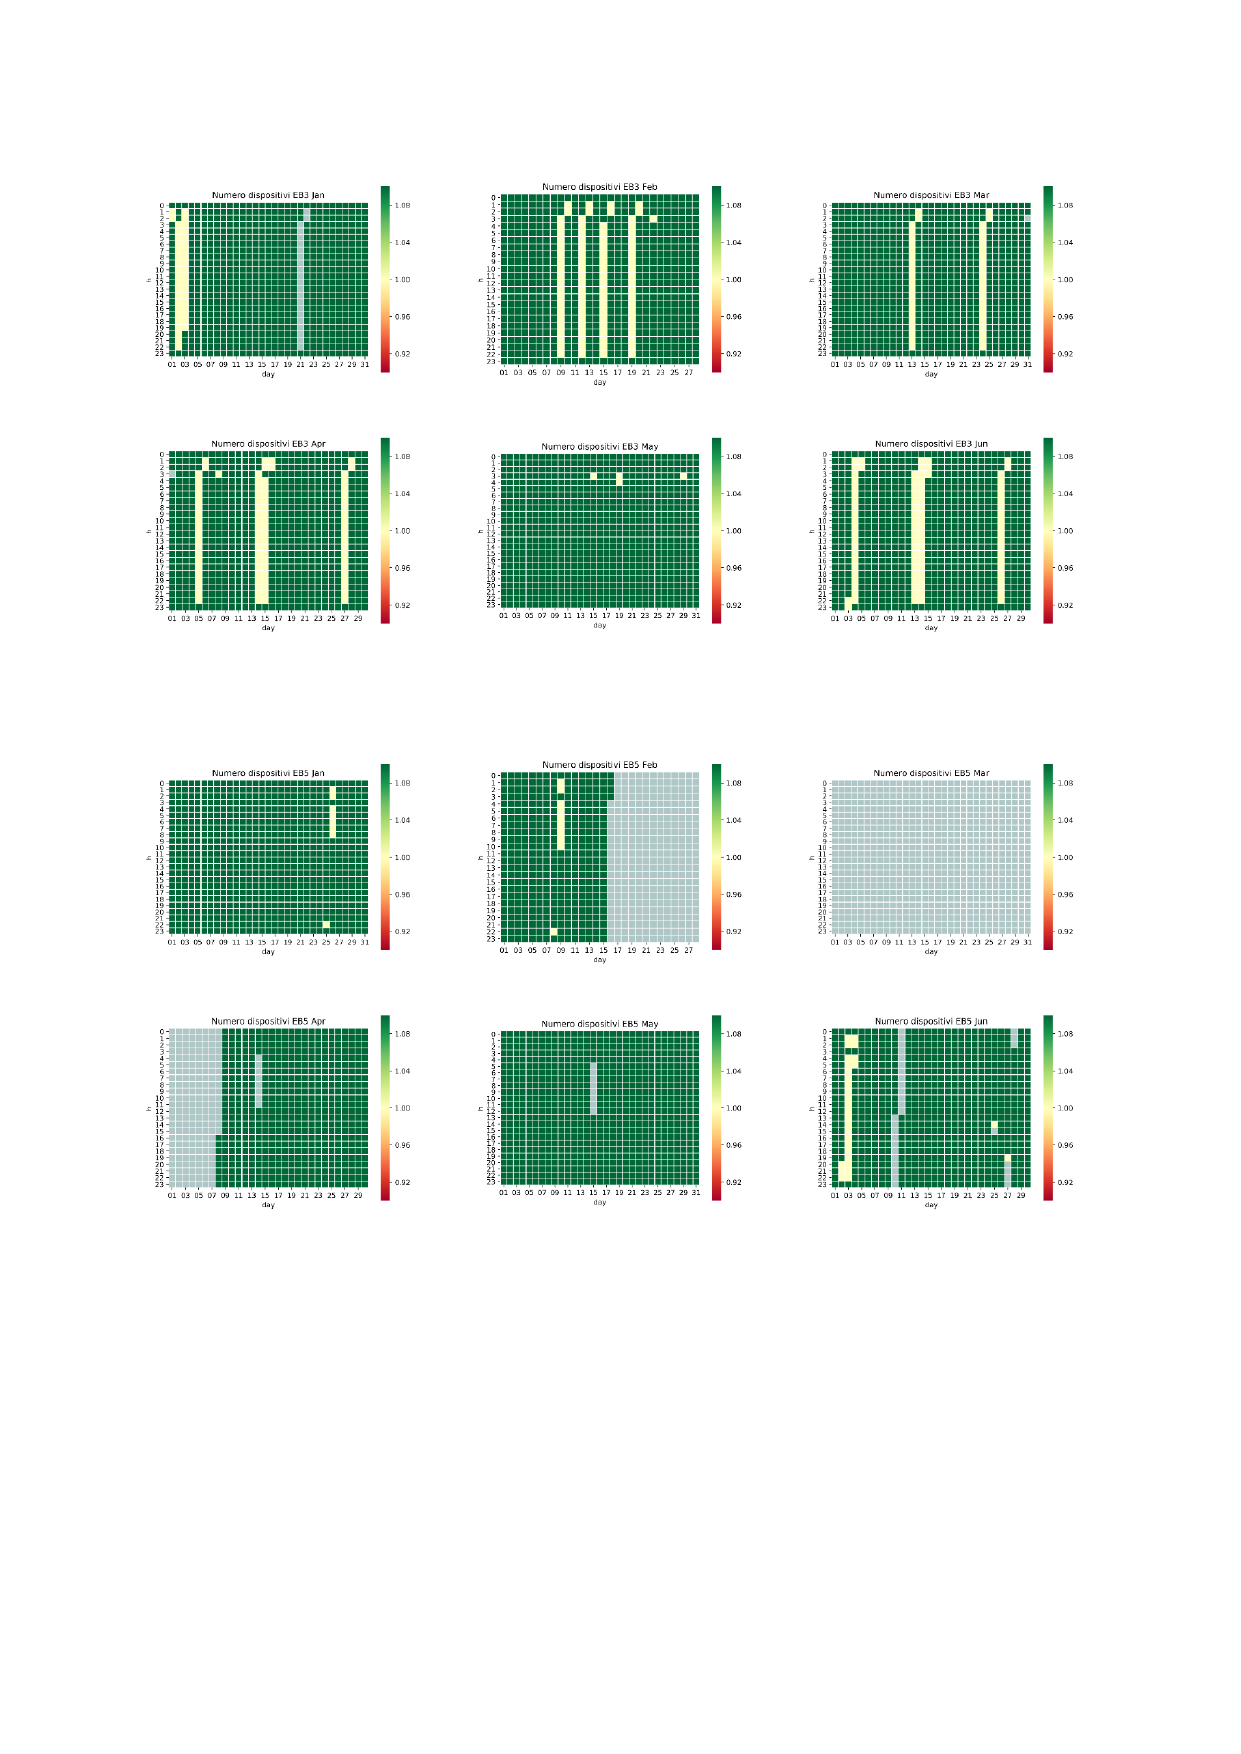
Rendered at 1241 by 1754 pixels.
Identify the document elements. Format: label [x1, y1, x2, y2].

picture [118, 147, 1123, 660]
picture [118, 725, 1123, 1237]
